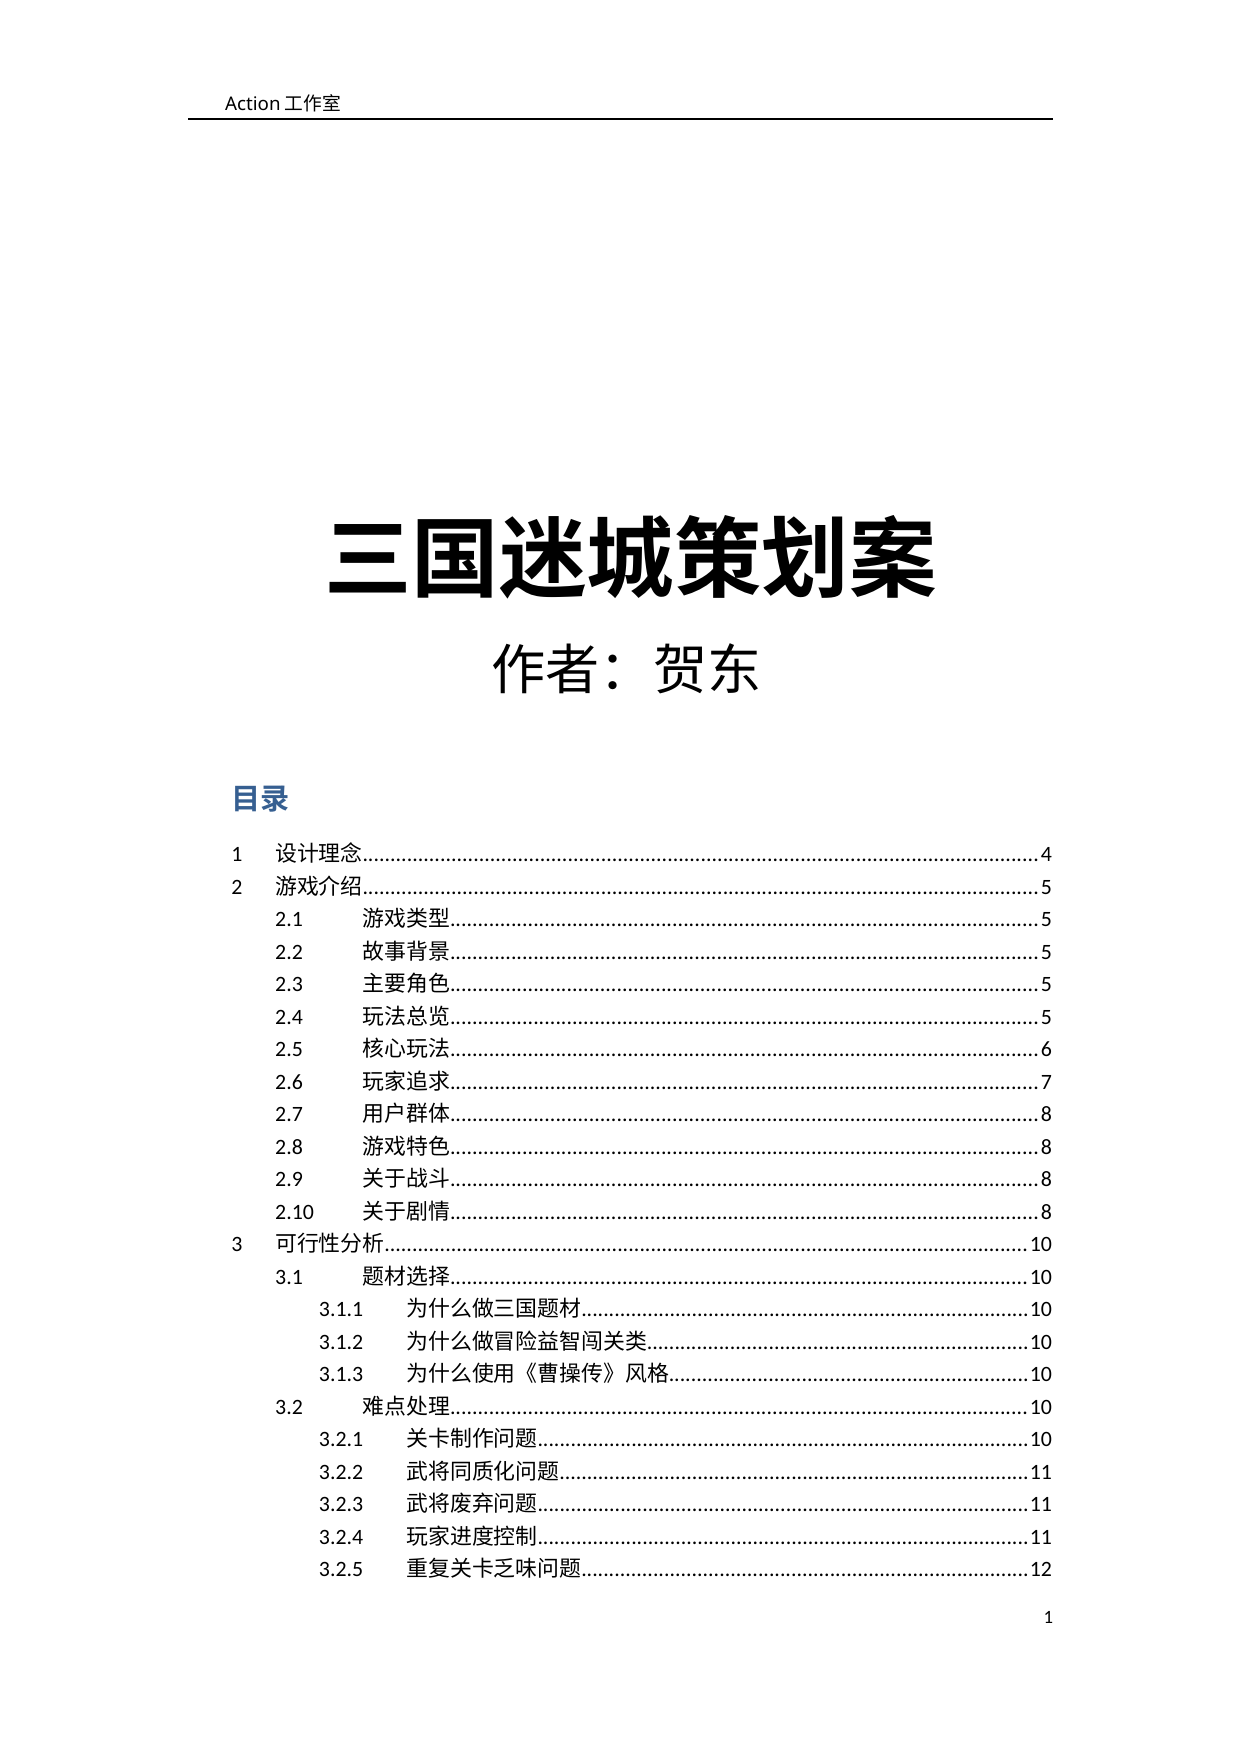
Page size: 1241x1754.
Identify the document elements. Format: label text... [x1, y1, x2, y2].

text 三国迷城策划案 [187, 487, 1053, 617]
text 2.8 游戏特色 8 [231, 1128, 1053, 1161]
text 2.7 用户群体 8 [231, 1096, 1053, 1128]
text 3.2.3 武将废弃问题 11 [275, 1486, 1053, 1518]
text 1 设计理念 4 [187, 836, 1053, 868]
text 3.2 难点处理 10 [231, 1388, 1053, 1421]
text 2.3 主要角色 5 [231, 966, 1053, 998]
text 3.1.1 为什么做三国题材 10 [275, 1291, 1053, 1323]
text 3.2.2 武将同质化问题 11 [275, 1453, 1053, 1486]
text 3.2.4 玩家进度控制 11 [275, 1518, 1053, 1551]
text 3.1.2 为什么做冒险益智闯关类 10 [275, 1323, 1053, 1356]
text 2 游戏介绍 5 [187, 868, 1053, 901]
text 3.2.5 重复关卡乏味问题 12 [275, 1551, 1053, 1583]
text 2.9 关于战斗 8 [231, 1161, 1053, 1193]
text 2.6 玩家追求 7 [231, 1063, 1053, 1096]
subtitle 目录 [187, 764, 1053, 829]
text 3.1.3 为什么使用《曹操传》风格 10 [275, 1356, 1053, 1388]
text 2.4 玩法总览 5 [231, 998, 1053, 1031]
text 3 可行性分析 10 [187, 1226, 1053, 1258]
text 2.1 游戏类型 5 [231, 901, 1053, 933]
text 3.2.1 关卡制作问题 10 [275, 1421, 1053, 1453]
text 作者：贺东 [187, 617, 1053, 714]
text 2.5 核心玩法 6 [231, 1031, 1053, 1063]
text 2.10 关于剧情 8 [231, 1193, 1053, 1226]
text 2.2 故事背景 5 [231, 933, 1053, 966]
text 3.1 题材选择 10 [231, 1258, 1053, 1291]
